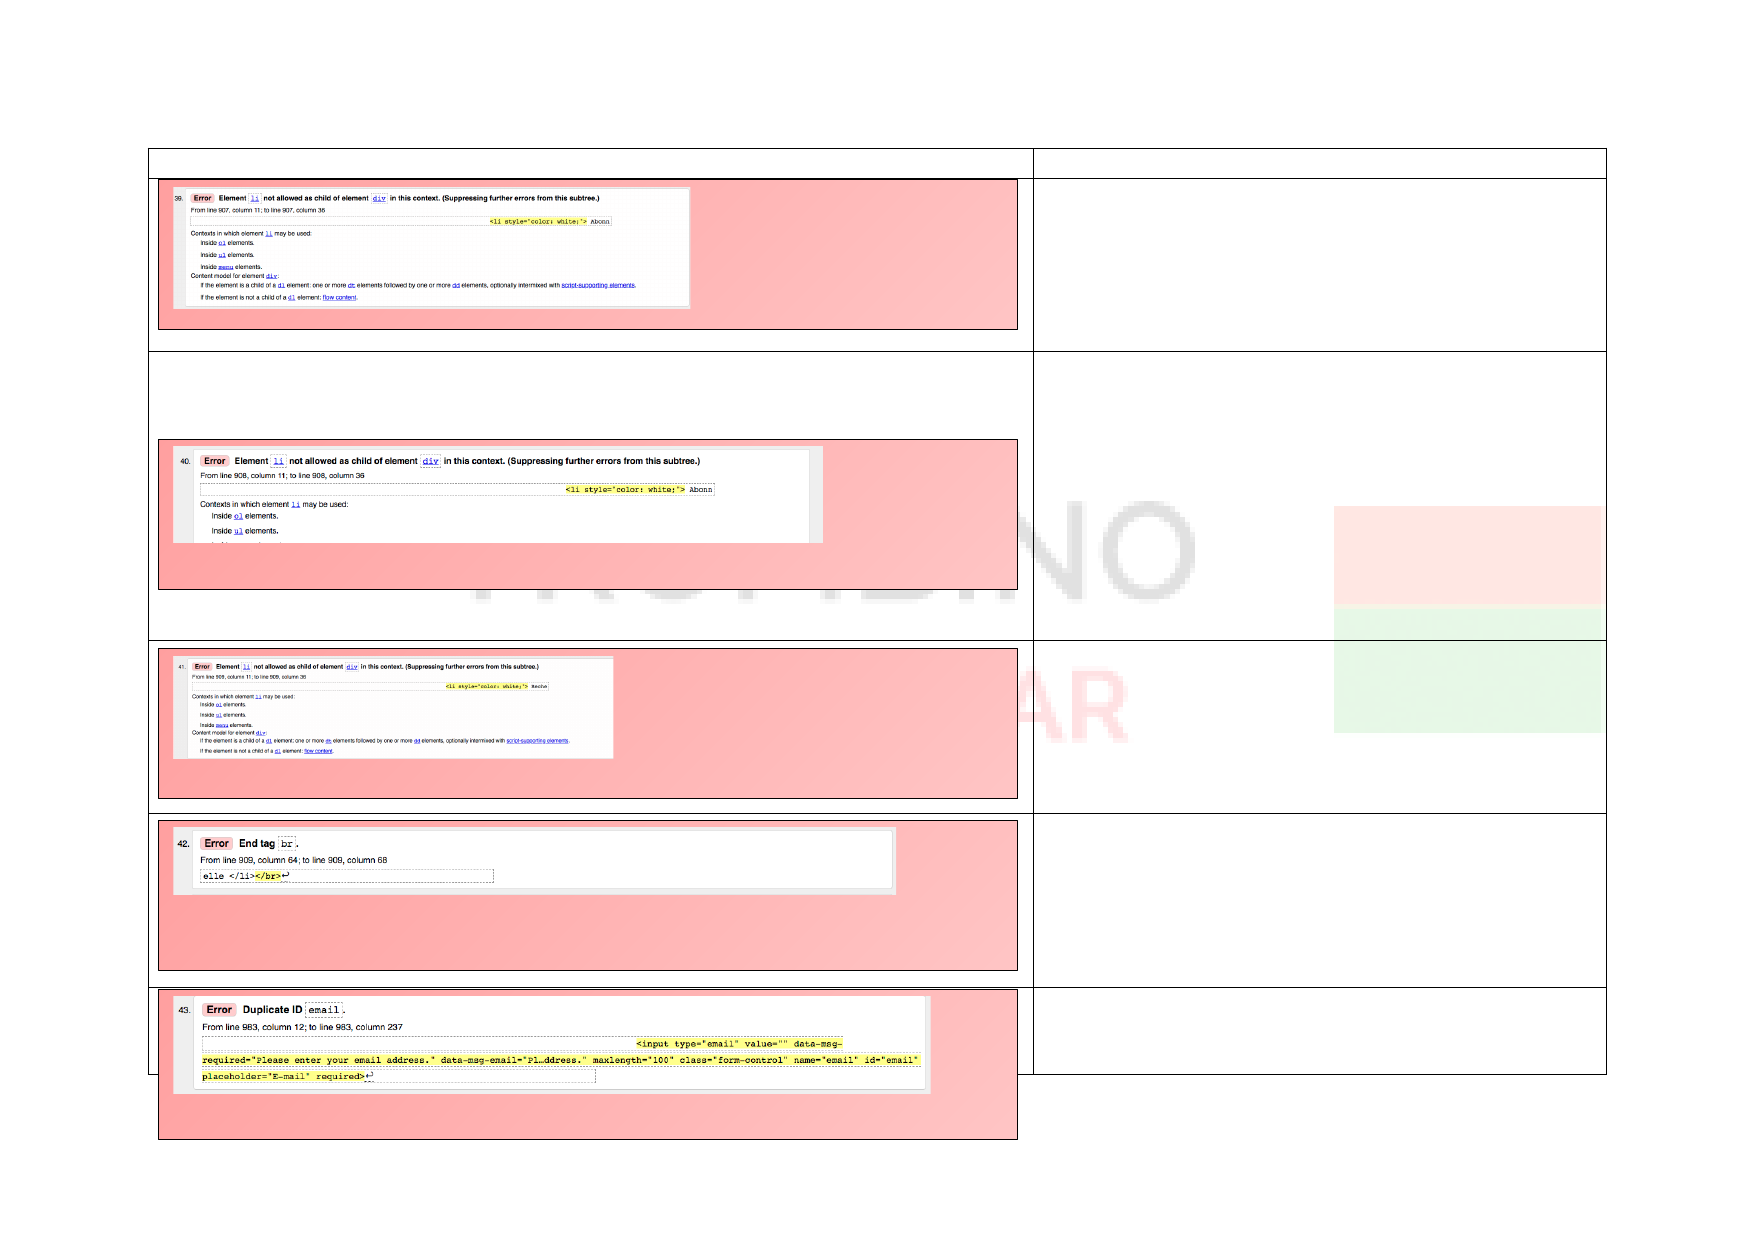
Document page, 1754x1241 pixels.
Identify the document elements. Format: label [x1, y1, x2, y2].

table_cell [1034, 352, 1606, 639]
picture [173, 446, 823, 543]
table_cell [1034, 641, 1606, 813]
table_cell [1034, 179, 1606, 351]
table_cell [149, 988, 1033, 1074]
table_cell [1034, 988, 1606, 1074]
table_cell [1034, 814, 1606, 987]
table_cell [149, 641, 1033, 813]
table_cell [149, 179, 1033, 351]
table_cell [149, 814, 1033, 987]
picture [173, 827, 897, 895]
table_cell [1034, 149, 1606, 177]
picture [173, 656, 614, 759]
table_cell [149, 149, 1033, 177]
picture [173, 996, 931, 1094]
table_cell [149, 352, 1033, 639]
picture [173, 187, 691, 309]
